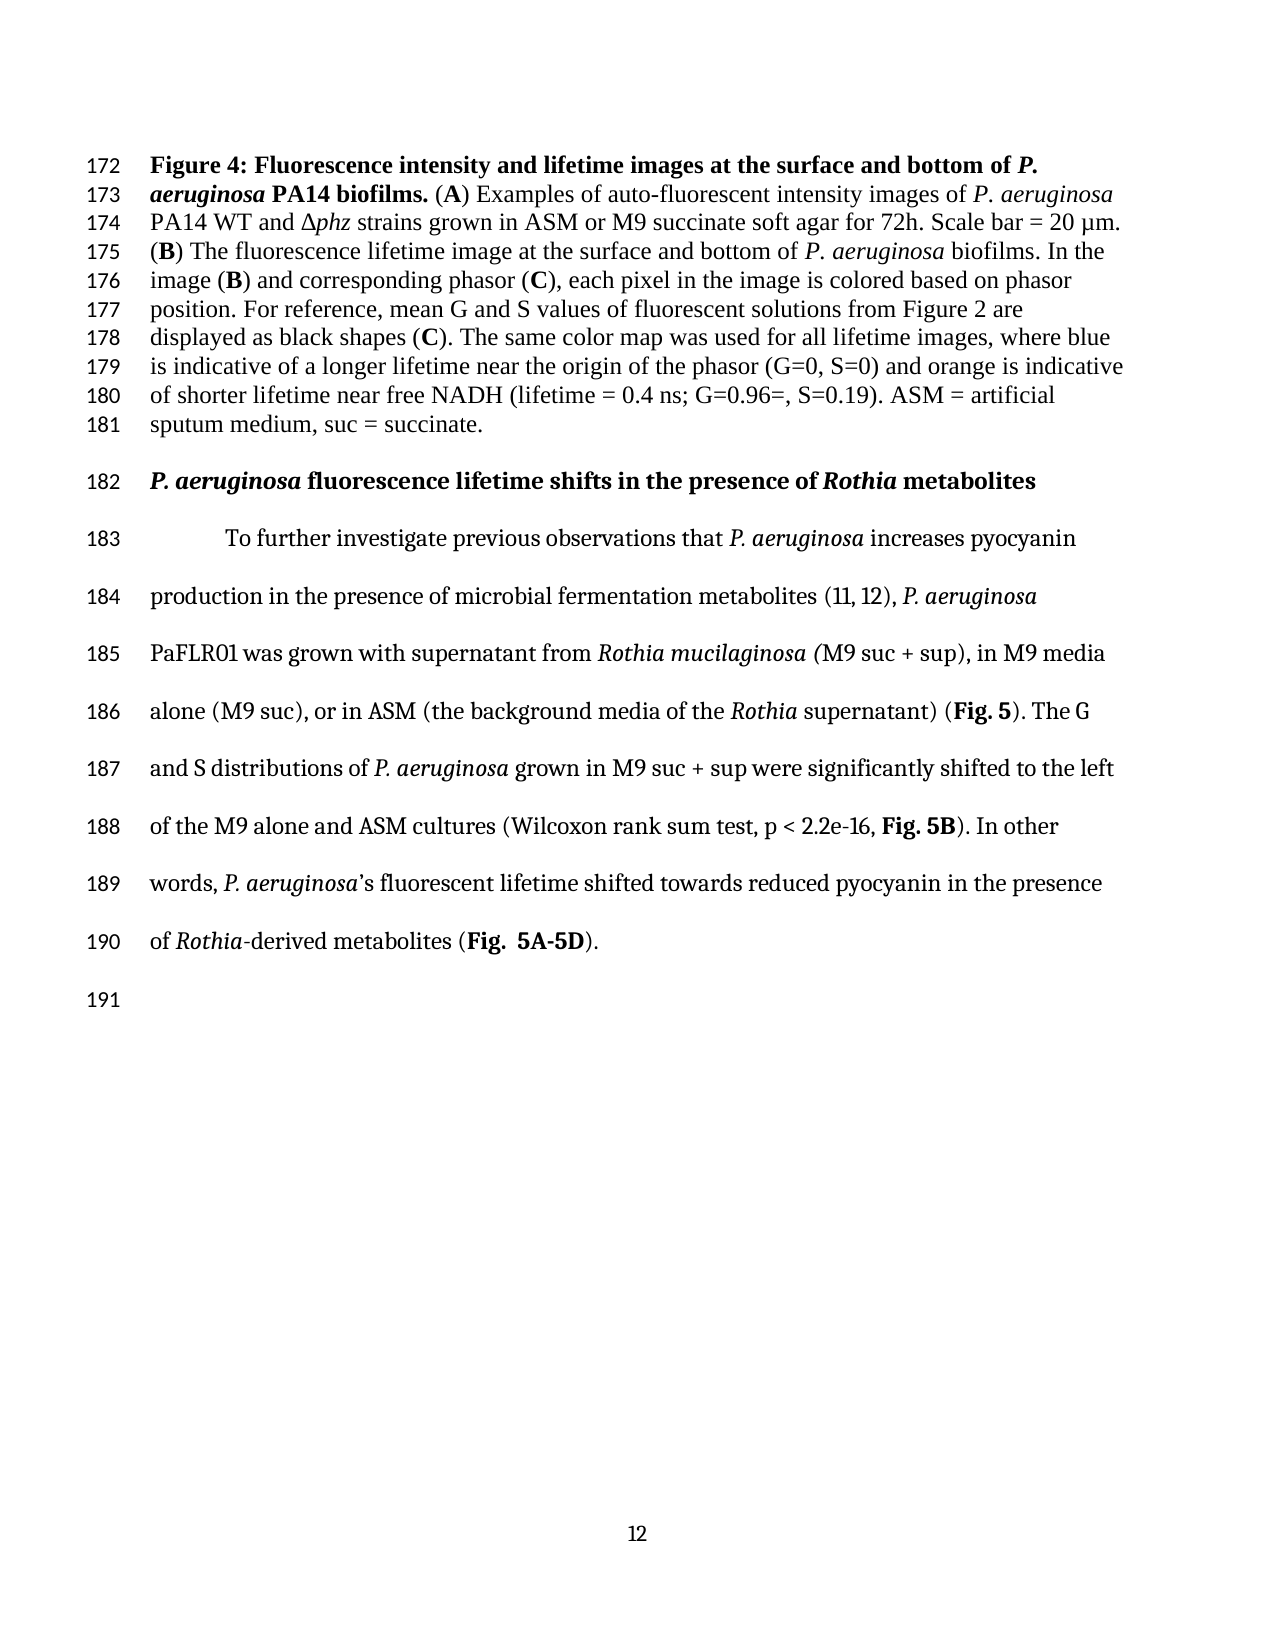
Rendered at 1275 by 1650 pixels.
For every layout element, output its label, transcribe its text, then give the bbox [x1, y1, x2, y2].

text P. aeruginosa fluorescence lifetime shifts in the presence of Rothia metabolites [150, 467, 1125, 495]
text To further investigate previous observations that P. aeruginosa increases pyocyanin production in the presence of microbial fermentation metabolites (11, 12), P. aeruginosa PaFLR01 was grown with supernatant from Rothia mucilaginosa (M9 suc + sup), in M9 media alone (M9 suc), or in ASM (the background media of the Rothia supernatant) (Fig. 5). The G and S distributions of P. aeruginosa grown in M9 suc + sup were significantly shifted to the left of the M9 alone and ASM cultures (Wilcoxon rank sum test, p < 2.2e-16, Fig. 5B). In other words, P. aeruginosa’s fluorescent lifetime shifted towards reduced pyocyanin in the presence of Rothia-derived metabolites (Fig. 5A-5D). [150, 524, 1125, 955]
text Figure 4: Fluorescence intensity and lifetime images at the surface and bottom of P. aeruginosa PA14 biofilms. (A) Examples of auto-fluorescent intensity images of P. aeruginosa PA14 WT and ∆phz strains grown in ASM or M9 succinate soft agar for 72h. Scale bar = 20 µm. (B) The fluorescence lifetime image at the surface and bottom of P. aeruginosa biofilms. In the image (B) and corresponding phasor (C), each pixel in the image is colored based on phasor position. For reference, mean G and S values of fluorescent solutions from Figure 2 are displayed as black shapes (C). The same color map was used for all lifetime images, where blue is indicative of a longer lifetime near the origin of the phasor (G=0, S=0) and orange is indicative of shorter lifetime near free NADH (lifetime = 0.4 ns; G=0.96=, S=0.19). ASM = artificial sputum medium, suc = succinate. [150, 150, 1125, 437]
